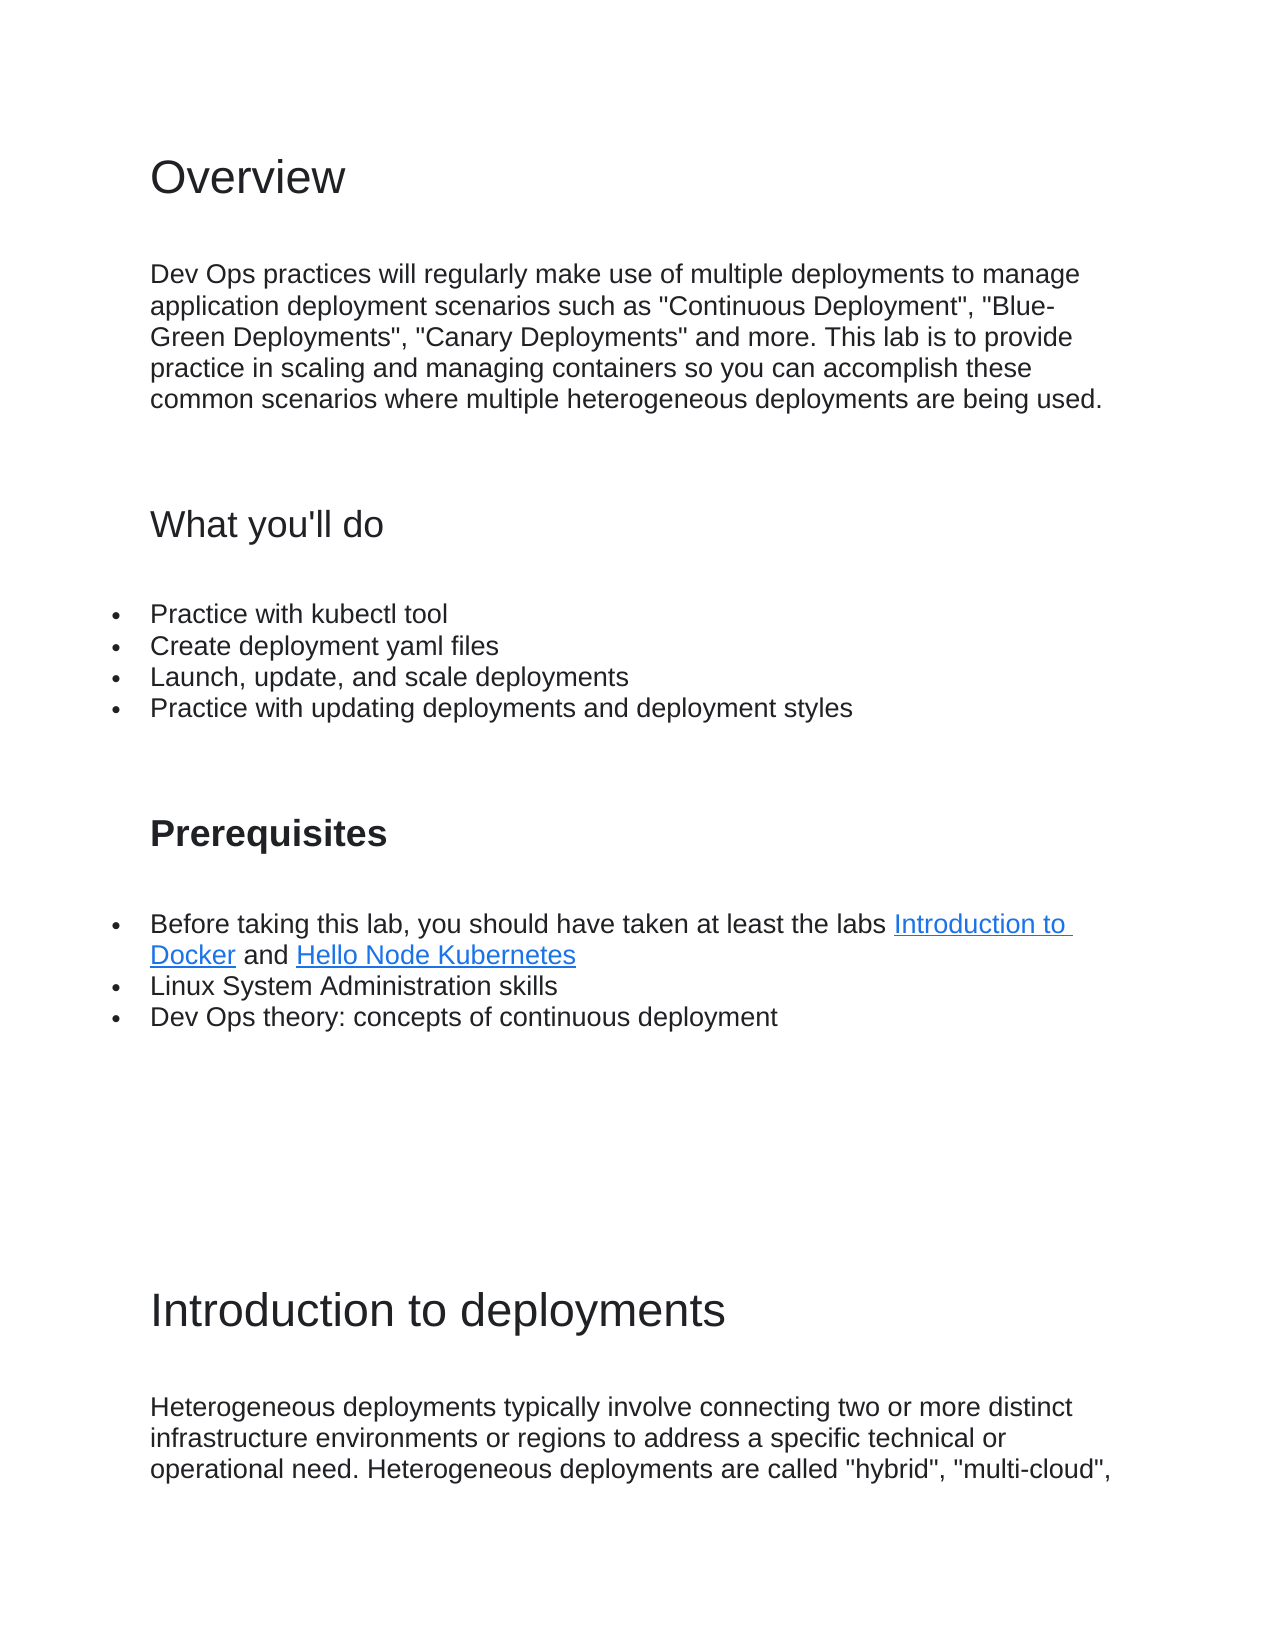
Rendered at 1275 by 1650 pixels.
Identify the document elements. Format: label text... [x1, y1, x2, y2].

list Dev Ops theory: concepts of continuous deployment [112, 1001, 1125, 1033]
list Linux System Administration skills [112, 970, 1125, 1001]
list Create deployment yaml files [112, 630, 1125, 661]
list Launch, update, and scale deployments [112, 661, 1125, 692]
list Before taking this lab, you should have taken at least the labs Introduction to Docker and Hello Node Kubernetes [112, 908, 1125, 970]
text Dev Ops practices will regularly make use of multiple deployments to manage application deployment scenarios such as "Continuous Deployment", "Blue-Green Deployments", "Canary Deployments" and more. This lab is to provide practice in scaling and managing containers so you can accomplish these common scenarios where multiple heterogeneous deployments are being used. [150, 258, 1125, 414]
subtitle Prerequisites [150, 811, 1125, 854]
subtitle Overview [150, 150, 1125, 204]
subtitle What you'll do [150, 502, 1125, 545]
list Practice with kubectl tool [112, 598, 1125, 630]
list Practice with updating deployments and deployment styles [112, 692, 1125, 723]
subtitle Introduction to deployments [150, 1283, 1125, 1337]
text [150, 1391, 1125, 1484]
